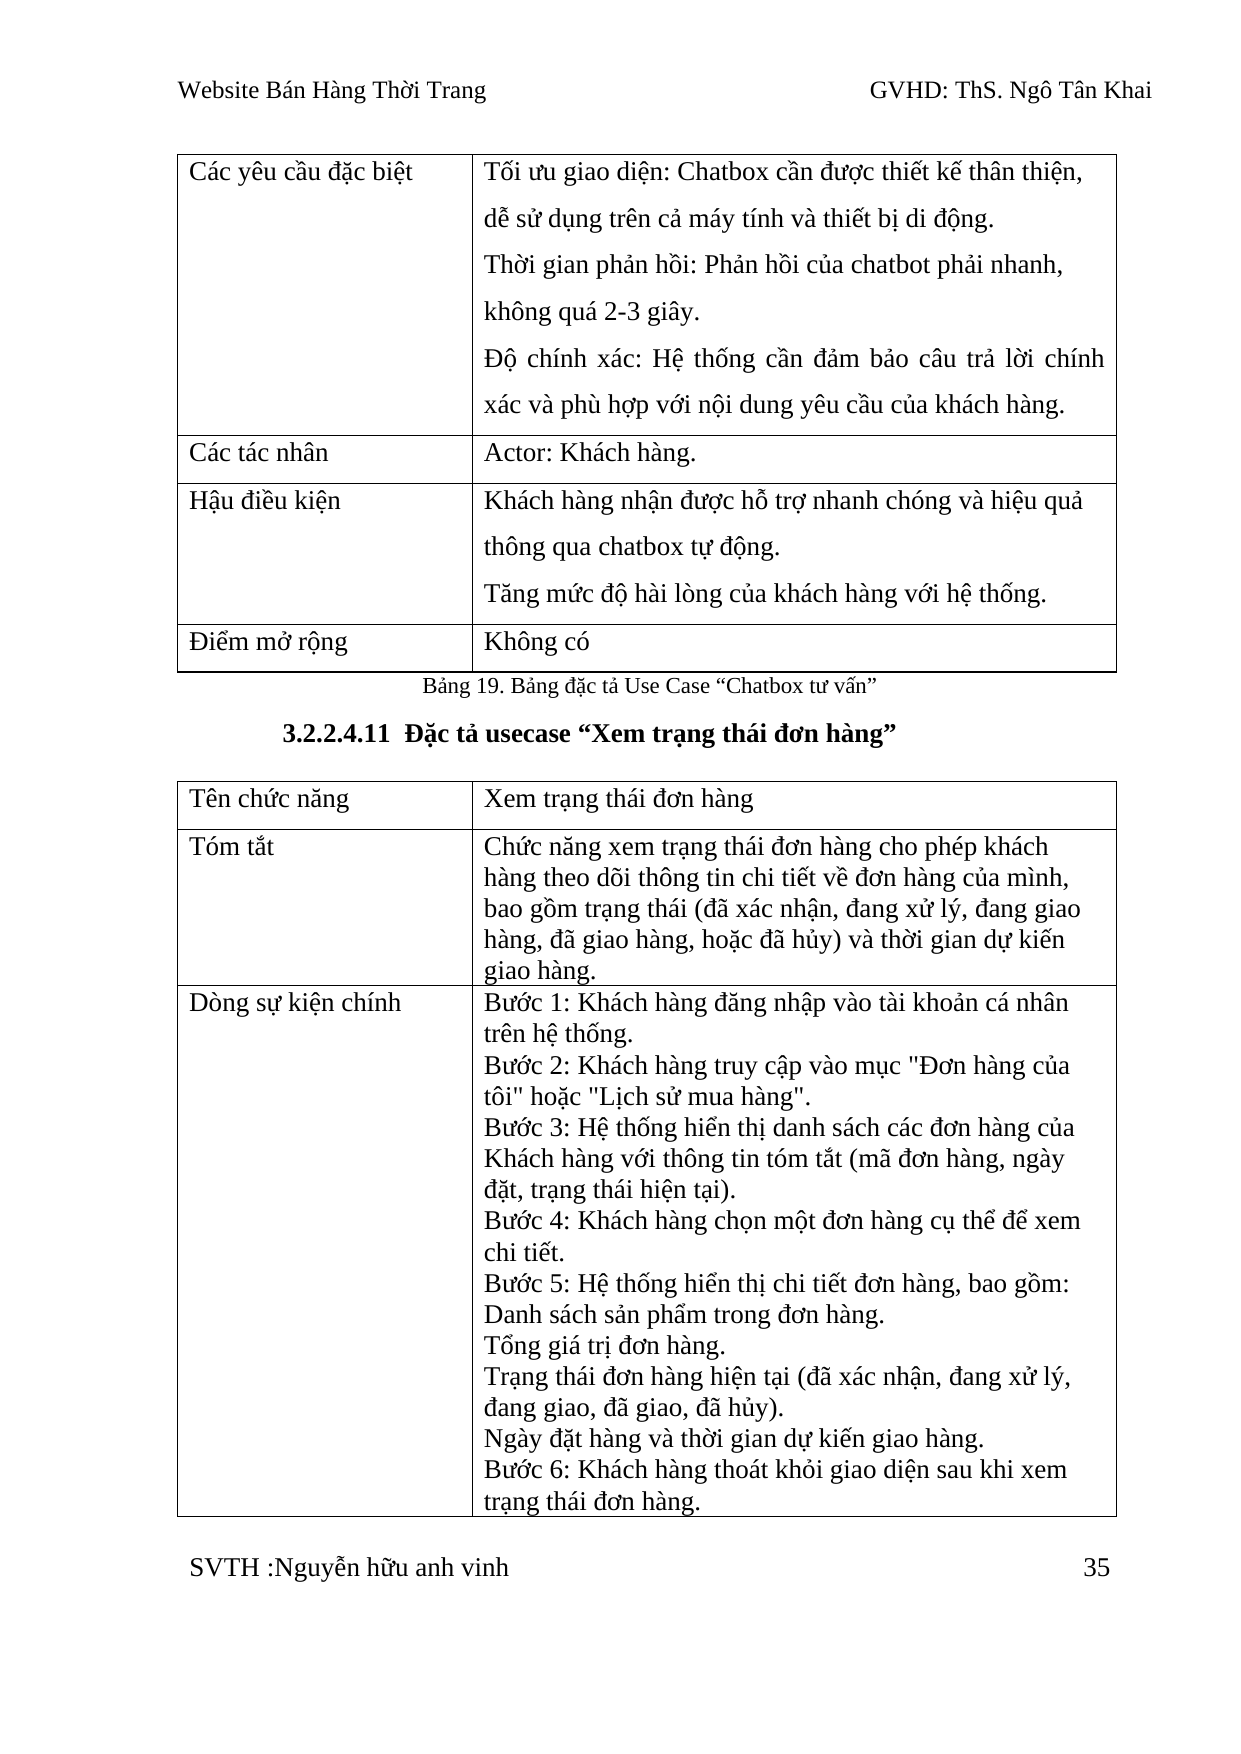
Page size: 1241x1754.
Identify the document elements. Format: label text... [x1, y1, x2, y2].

table_cell Tóm tắt [178, 830, 472, 985]
table_cell Dòng sự kiện chính [178, 986, 472, 1516]
table_cell Các yêu cầu đặc biệt [178, 155, 472, 435]
text Bảng 19. Bảng đặc tả Use Case “Chatbox tư vấn” [177, 672, 1122, 699]
subtitle 3.2.2.4.11 Đặc tả usecase “Xem trạng thái đơn hàng” [282, 718, 1122, 749]
table_cell Bước 1: Khách hàng đăng nhập vào tài khoản cá nhân trên hệ thống. Bước 2: Khách hàng truy cập vào mục "Đơn hàng của tôi" hoặc "Lịch sử mua hàng". Bước 3: Hệ thống hiển thị danh sách các đơn hàng của Khách hàng với thông tin tóm tắt (mã đơn hàng, ngày đặt, trạng thái hiện tại). Bước 4: Khách hàng chọn một đơn hàng cụ thể để xem chi tiết. Bước 5: Hệ thống hiển thị chi tiết đơn hàng, bao gồm: Danh sách sản phẩm trong đơn hàng. Tổng giá trị đơn hàng. Trạng thái đơn hàng hiện tại (đã xác nhận, đang xử lý, đang giao, đã giao, đã hủy). Ngày đặt hàng và thời gian dự kiến giao hàng. Bước 6: Khách hàng thoát khỏi giao diện sau khi xem trạng thái đơn hàng. [473, 986, 1116, 1516]
table_cell Không có [473, 625, 1116, 671]
table_header Tên chức năng [178, 782, 472, 829]
table_cell Tối ưu giao diện: Chatbox cần được thiết kế thân thiện, dễ sử dụng trên cả máy tính và thiết bị di động. Thời gian phản hồi: Phản hồi của chatbot phải nhanh, không quá 2-3 giây. Độ chính xác: Hệ thống cần đảm bảo câu trả lời chính xác và phù hợp với nội dung yêu cầu của khách hàng. [473, 155, 1116, 435]
table_cell Chức năng xem trạng thái đơn hàng cho phép khách hàng theo dõi thông tin chi tiết về đơn hàng của mình, bao gồm trạng thái (đã xác nhận, đang xử lý, đang giao hàng, đã giao hàng, hoặc đã hủy) và thời gian dự kiến giao hàng. [473, 830, 1116, 985]
table_cell Khách hàng nhận được hỗ trợ nhanh chóng và hiệu quả thông qua chatbox tự động. Tăng mức độ hài lòng của khách hàng với hệ thống. [473, 484, 1116, 624]
table_cell Các tác nhân [178, 436, 472, 483]
table_cell Điểm mở rộng [178, 625, 472, 671]
table_cell Actor: Khách hàng. [473, 436, 1116, 483]
table_header Xem trạng thái đơn hàng [473, 782, 1116, 829]
table_cell Hậu điều kiện [178, 484, 472, 624]
